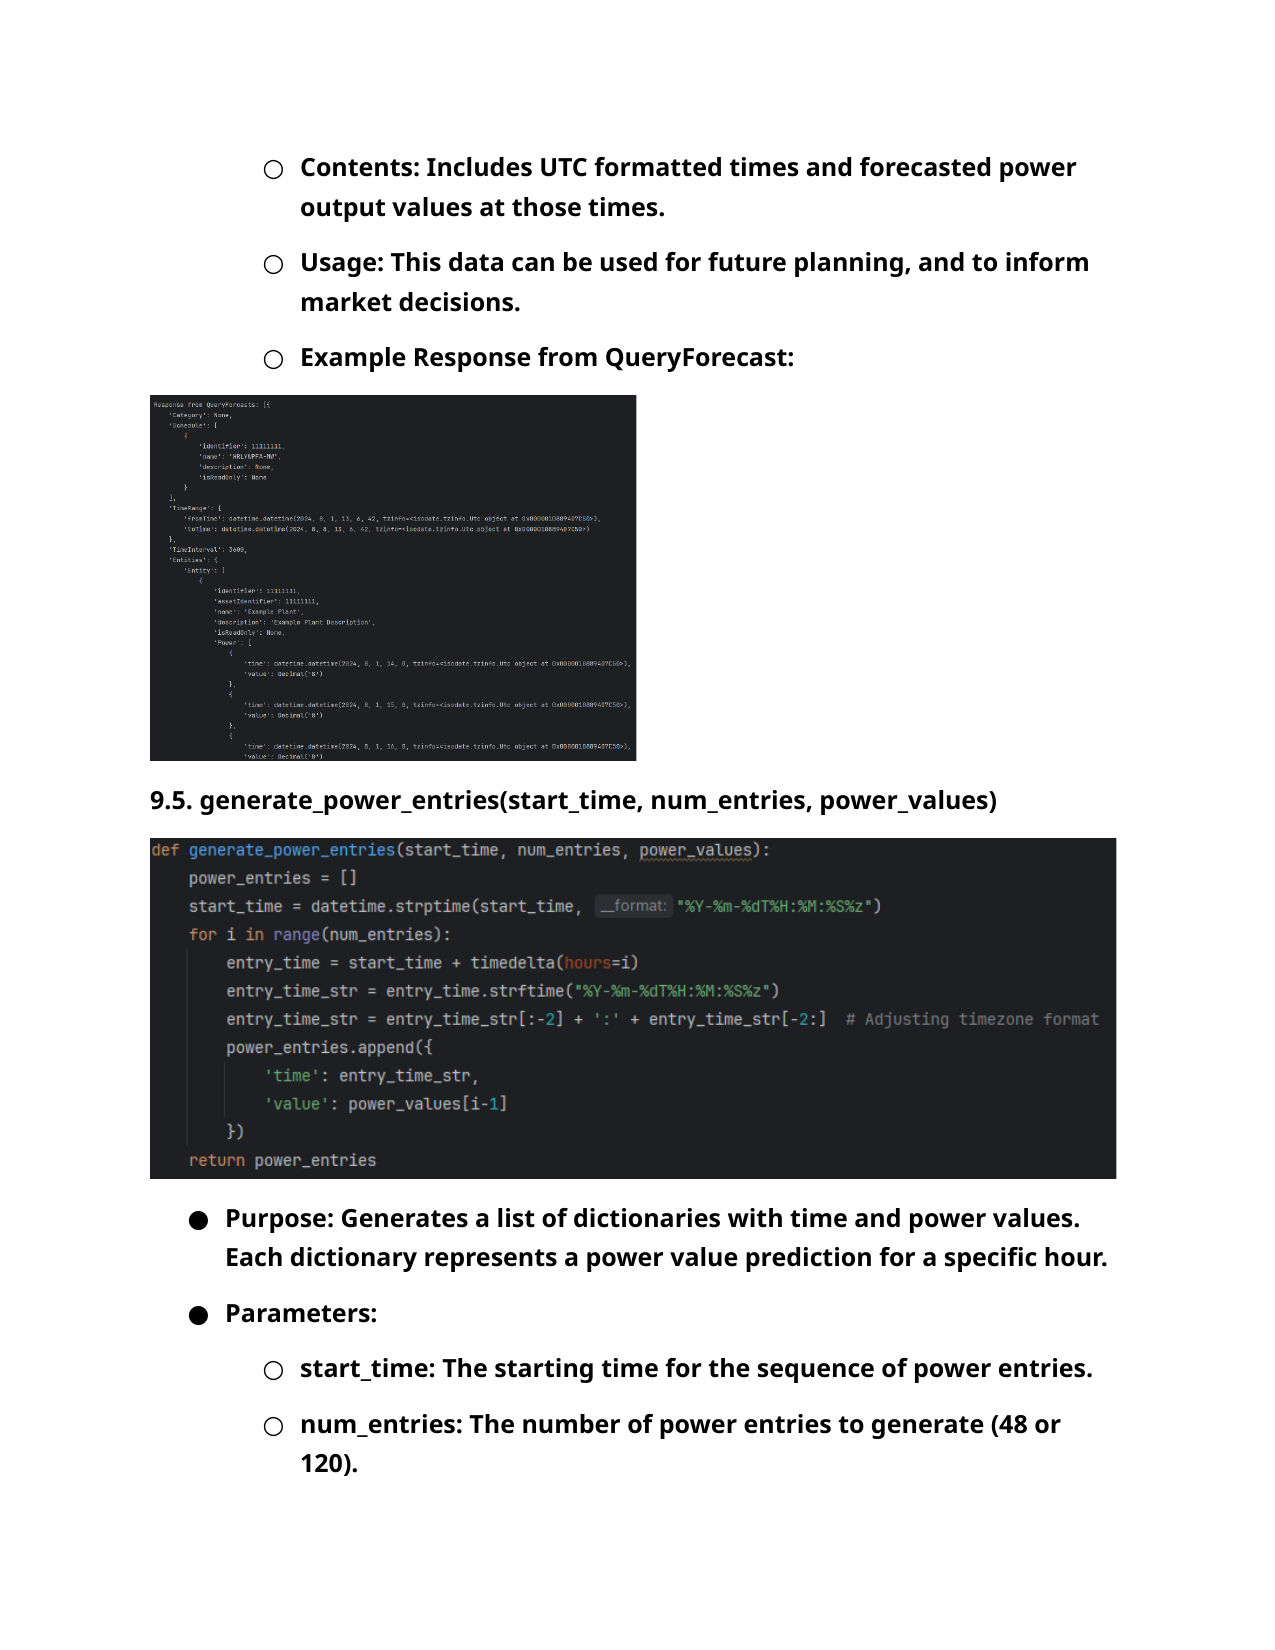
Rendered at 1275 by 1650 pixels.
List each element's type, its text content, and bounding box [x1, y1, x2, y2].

list Contents: Includes UTC formatted times and forecasted power output values at those times. [262, 150, 1125, 223]
list Parameters: [187, 1295, 1125, 1329]
picture [150, 395, 637, 761]
picture [150, 838, 1117, 1179]
list Usage: This data can be used for future planning, and to inform market decisions. [262, 245, 1125, 318]
list Example Response from QueryForecast: [262, 340, 1125, 374]
list num_entries: The number of power entries to generate (48 or 120). [262, 1407, 1125, 1480]
text 9.5. generate_power_entries(start_time, num_entries, power_values) [150, 783, 1125, 817]
list Purpose: Generates a list of dictionaries with time and power values. Each dictionary represents a power value prediction for a specific hour. [187, 1200, 1125, 1273]
list start_time: The starting time for the sequence of power entries. [262, 1351, 1125, 1385]
